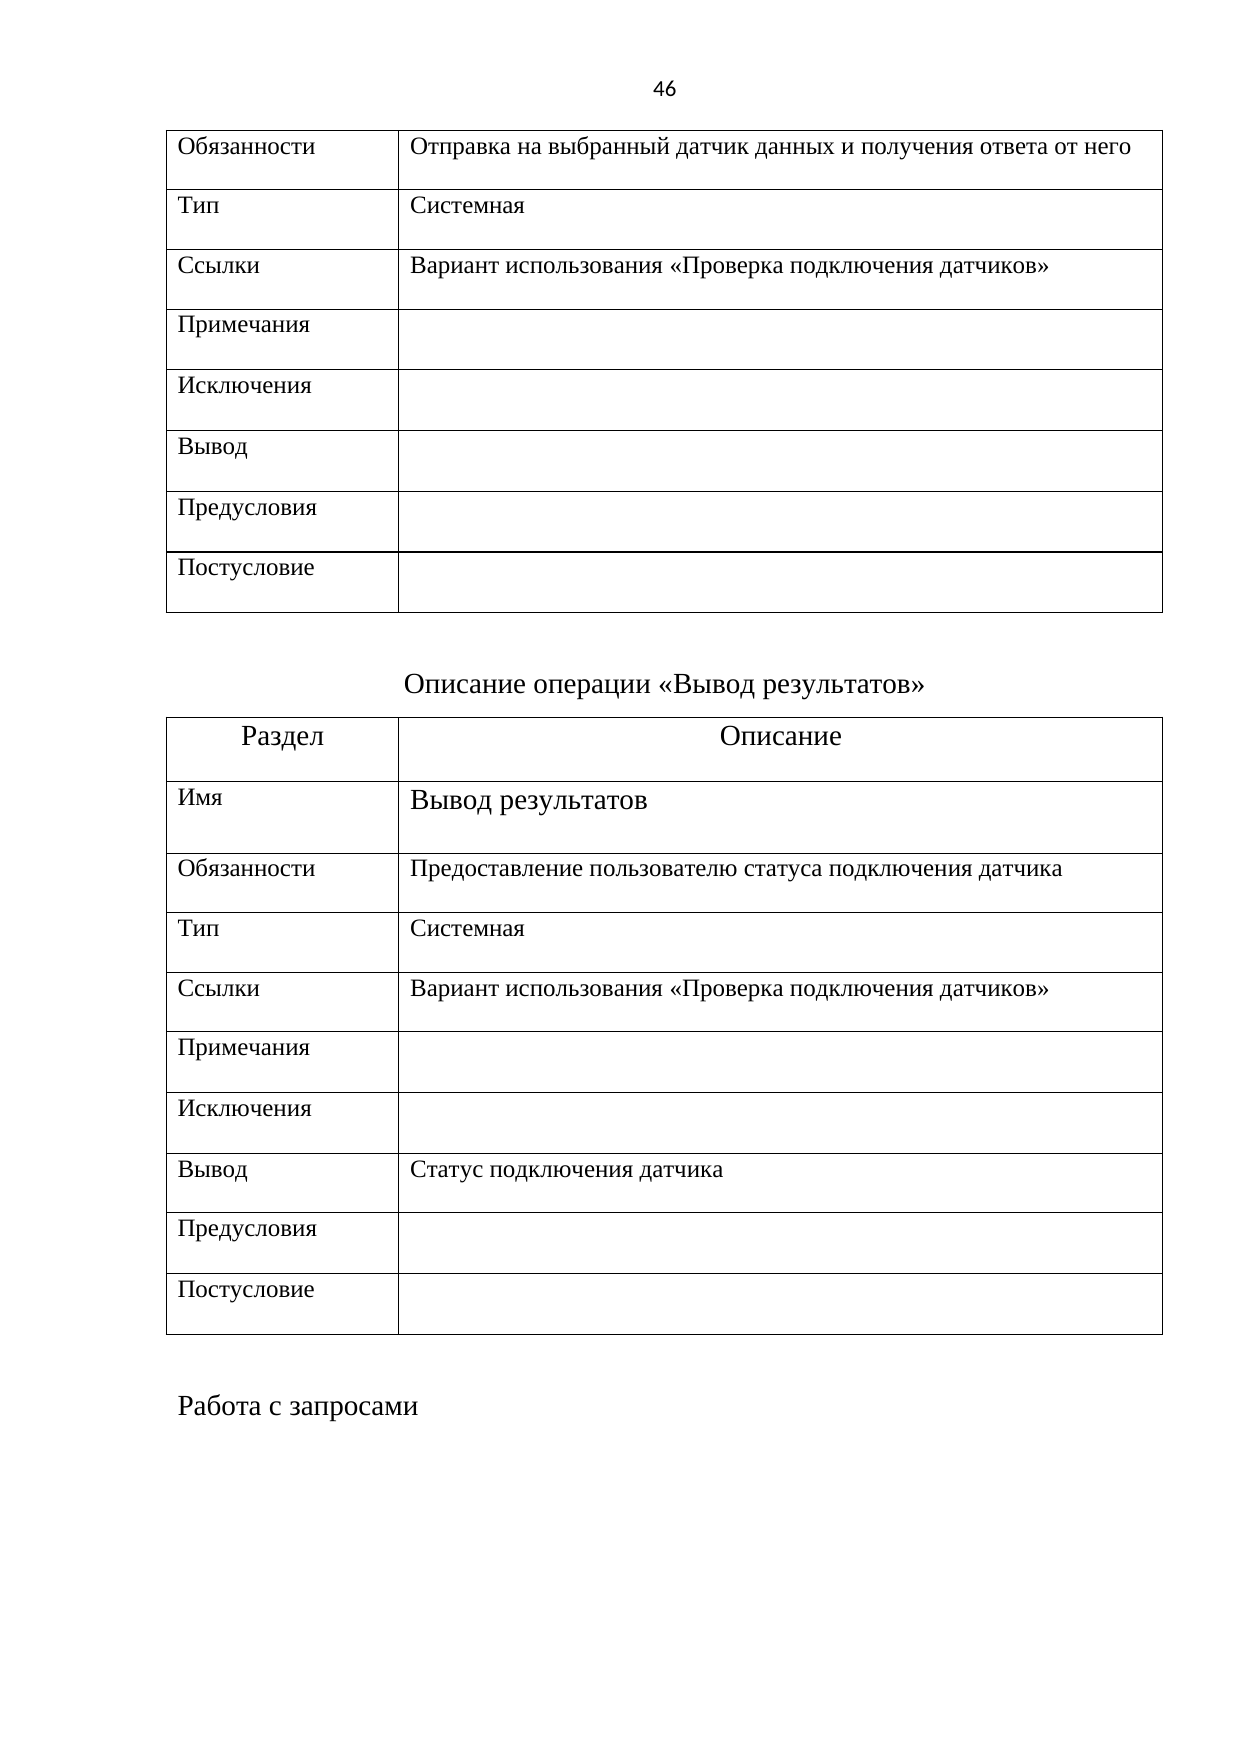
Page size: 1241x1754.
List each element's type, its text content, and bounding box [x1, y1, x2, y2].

table_cell Ссылки [167, 973, 398, 1031]
table_cell [399, 553, 1162, 612]
table_cell Имя [167, 782, 398, 852]
table_cell [399, 1213, 1162, 1273]
table_cell Обязанности [167, 131, 398, 189]
table_cell [399, 431, 1162, 491]
text Описание операции «Вывод результатов» [177, 666, 1152, 700]
table_cell Тип [167, 190, 398, 249]
table_cell Отправка на выбранный датчик данных и получения ответа от него [399, 131, 1162, 189]
table_cell [399, 492, 1162, 551]
table_cell Вывод [167, 1154, 398, 1212]
text Работа с запросами [177, 1388, 1152, 1421]
table_cell [399, 310, 1162, 369]
table_cell Системная [399, 190, 1162, 249]
table_cell Статус подключения датчика [399, 1154, 1162, 1212]
table_cell Примечания [167, 1032, 398, 1092]
table_cell Постусловие [167, 1274, 398, 1334]
table_header Раздел [167, 718, 398, 781]
table_cell Предусловия [167, 492, 398, 551]
table_cell Примечания [167, 310, 398, 369]
table_cell Обязанности [167, 854, 398, 912]
table_cell Вывод результатов [399, 782, 1162, 852]
table_cell Системная [399, 913, 1162, 972]
table_cell [399, 1093, 1162, 1153]
table_cell [399, 370, 1162, 430]
table_cell Тип [167, 913, 398, 972]
table_cell Вывод [167, 431, 398, 491]
table_cell [399, 1032, 1162, 1092]
table_cell Постусловие [167, 553, 398, 612]
table_cell Вариант использования «Проверка подключения датчиков» [399, 973, 1162, 1031]
table_cell Вариант использования «Проверка подключения датчиков» [399, 250, 1162, 308]
table_header Описание [399, 718, 1162, 781]
table_cell [399, 1274, 1162, 1334]
table_cell Исключения [167, 1093, 398, 1153]
table_cell Ссылки [167, 250, 398, 308]
table_cell Предусловия [167, 1213, 398, 1273]
table_cell Предоставление пользователю статуса подключения датчика [399, 854, 1162, 912]
table_cell Исключения [167, 370, 398, 430]
